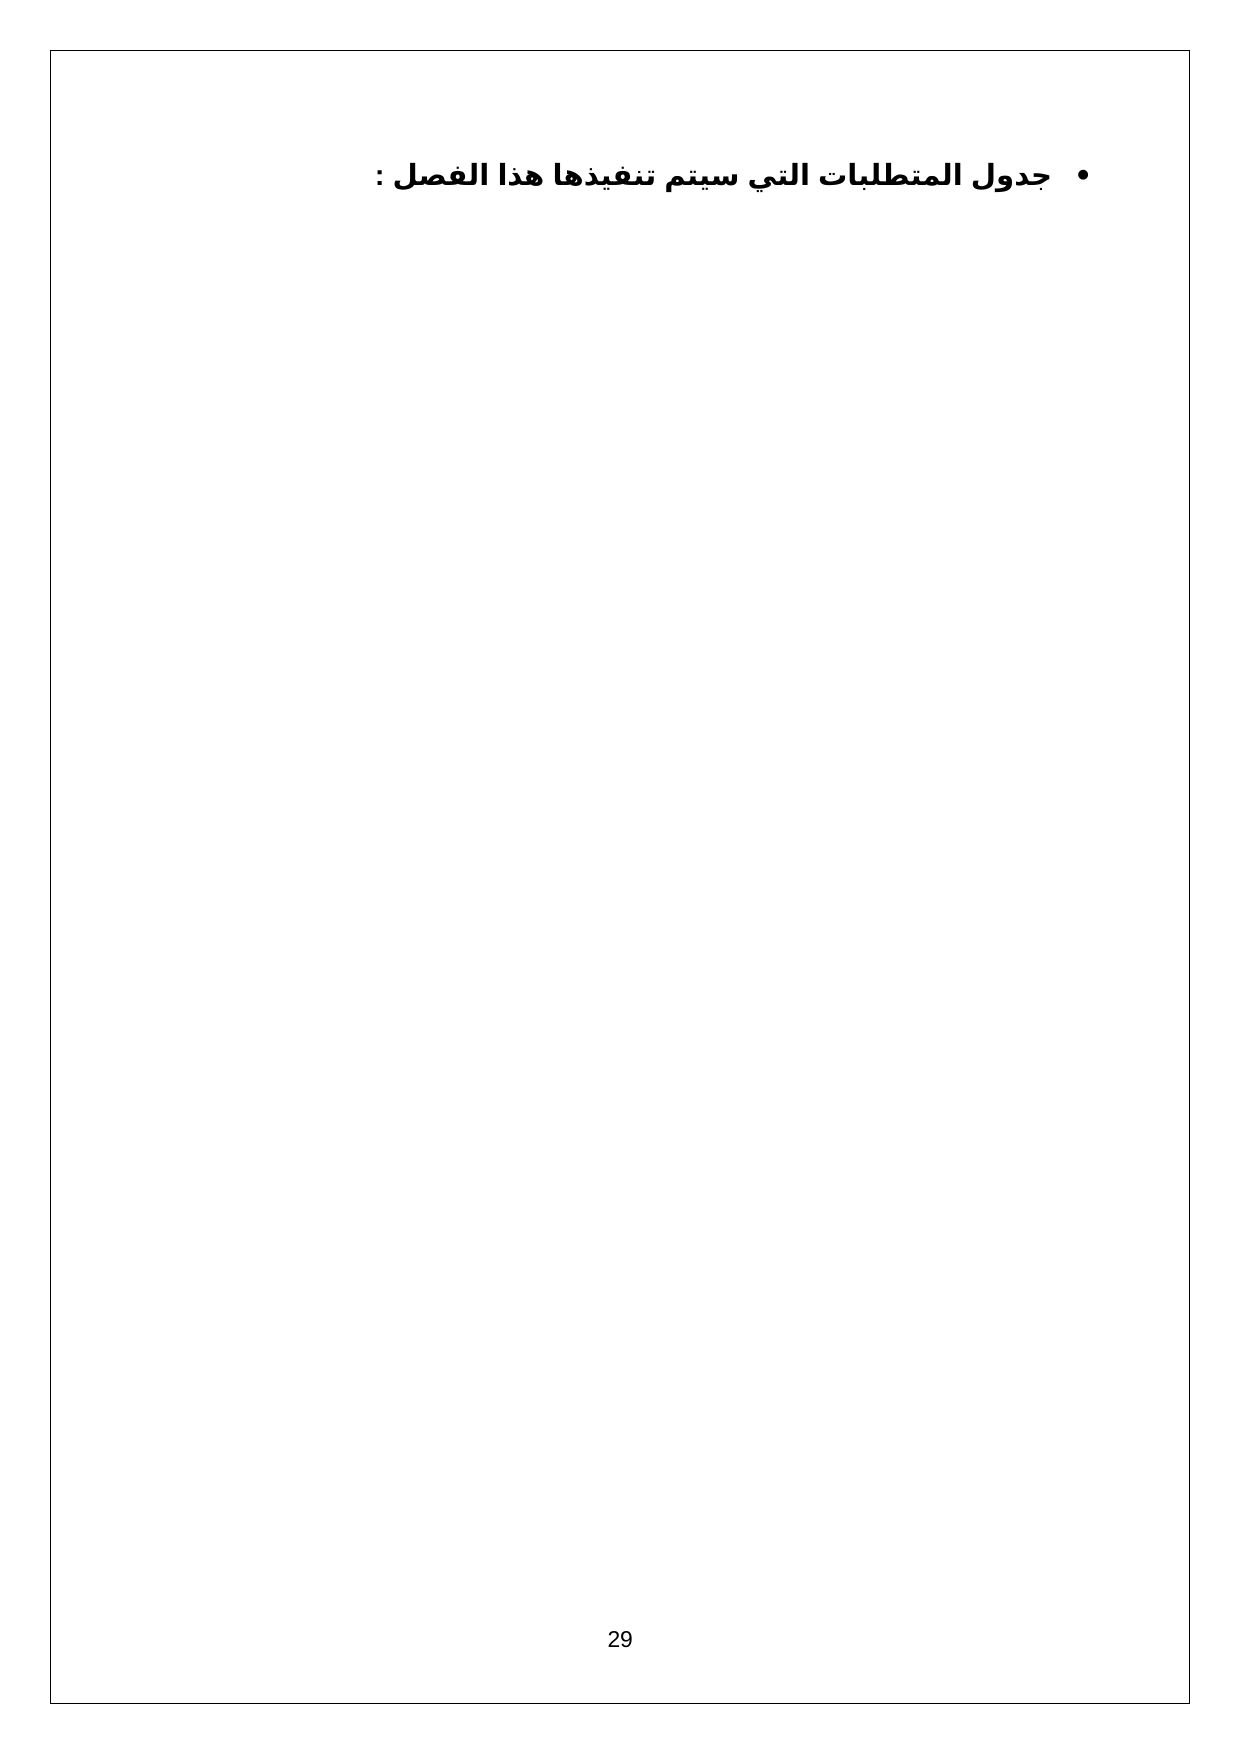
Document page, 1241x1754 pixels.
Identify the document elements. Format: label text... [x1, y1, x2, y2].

list جدول المتطلبات التي سيتم تنفيذها هذا الفصل : [187, 158, 1078, 192]
